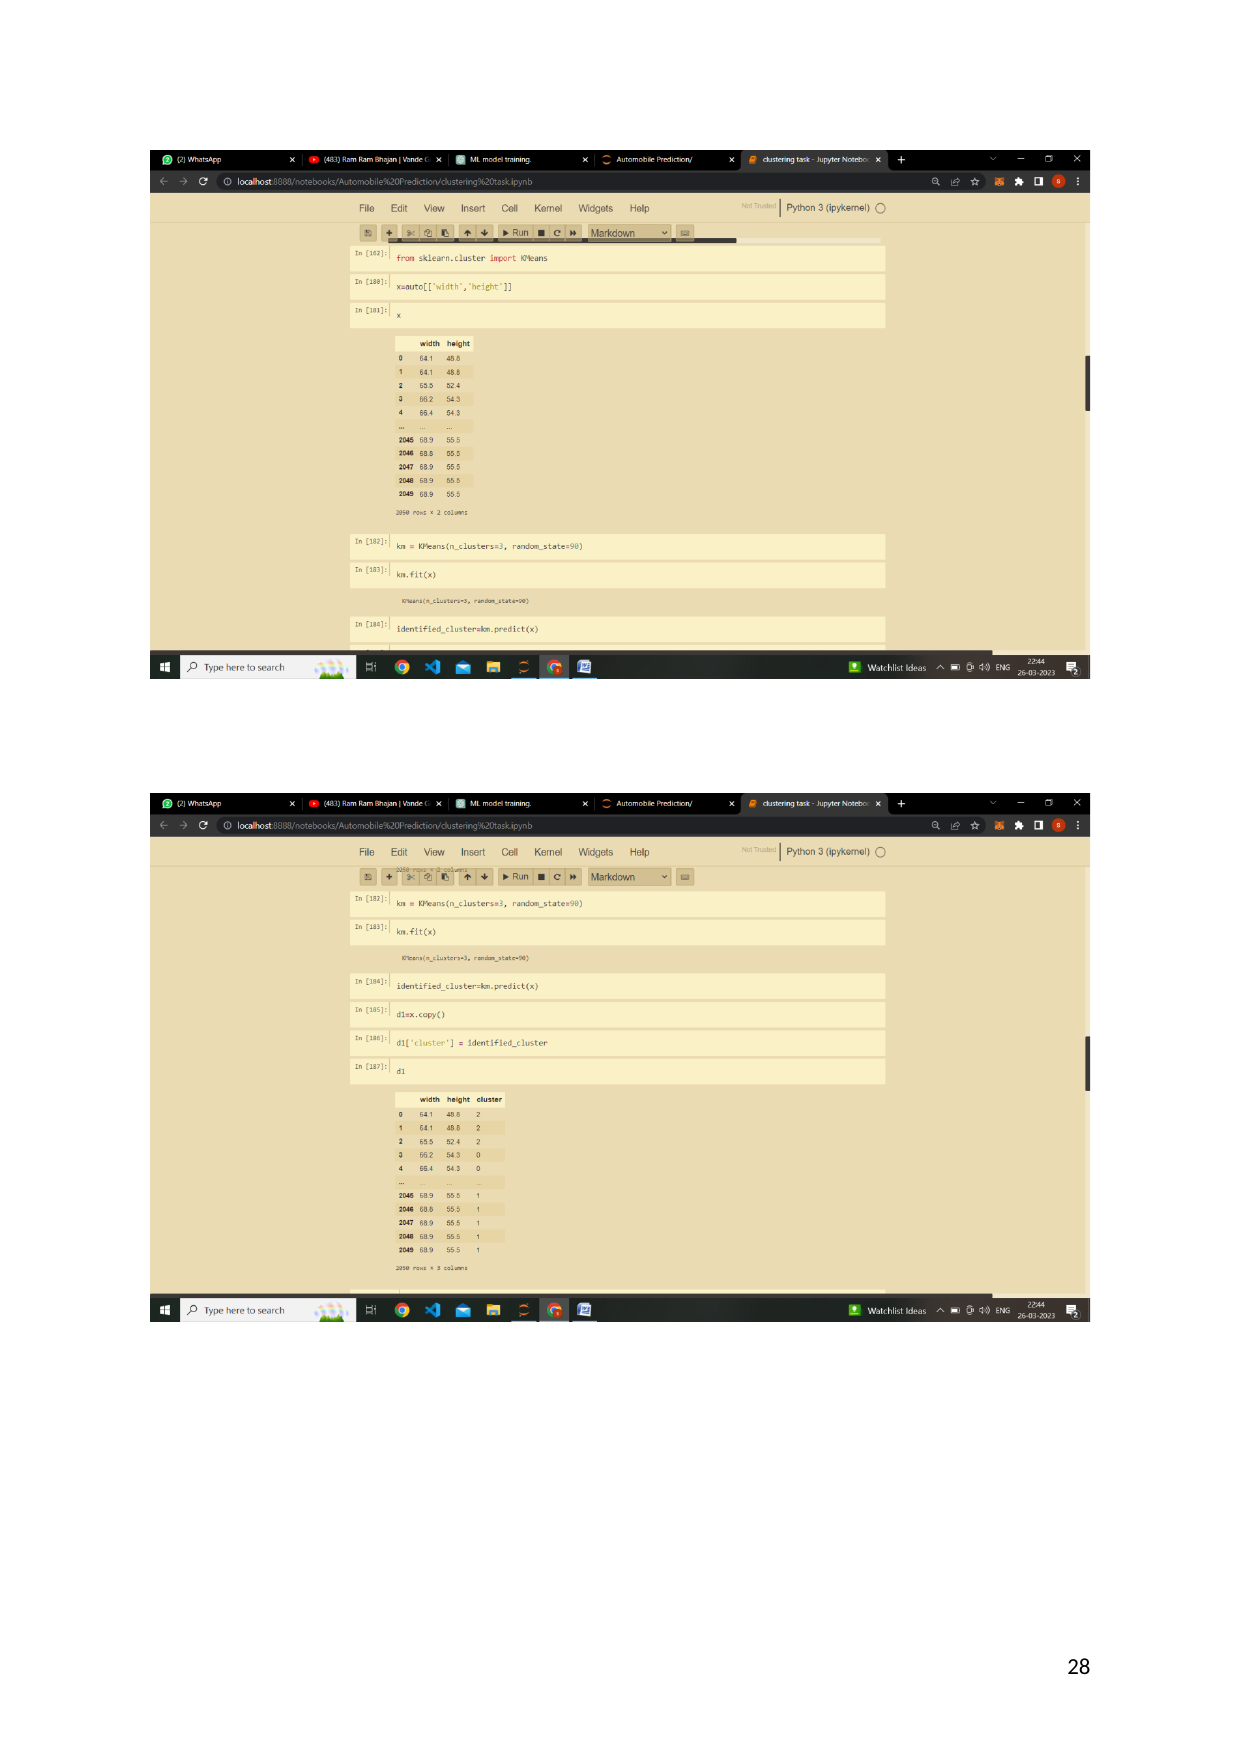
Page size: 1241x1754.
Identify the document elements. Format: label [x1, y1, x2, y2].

picture [150, 150, 1091, 679]
picture [150, 793, 1091, 1322]
